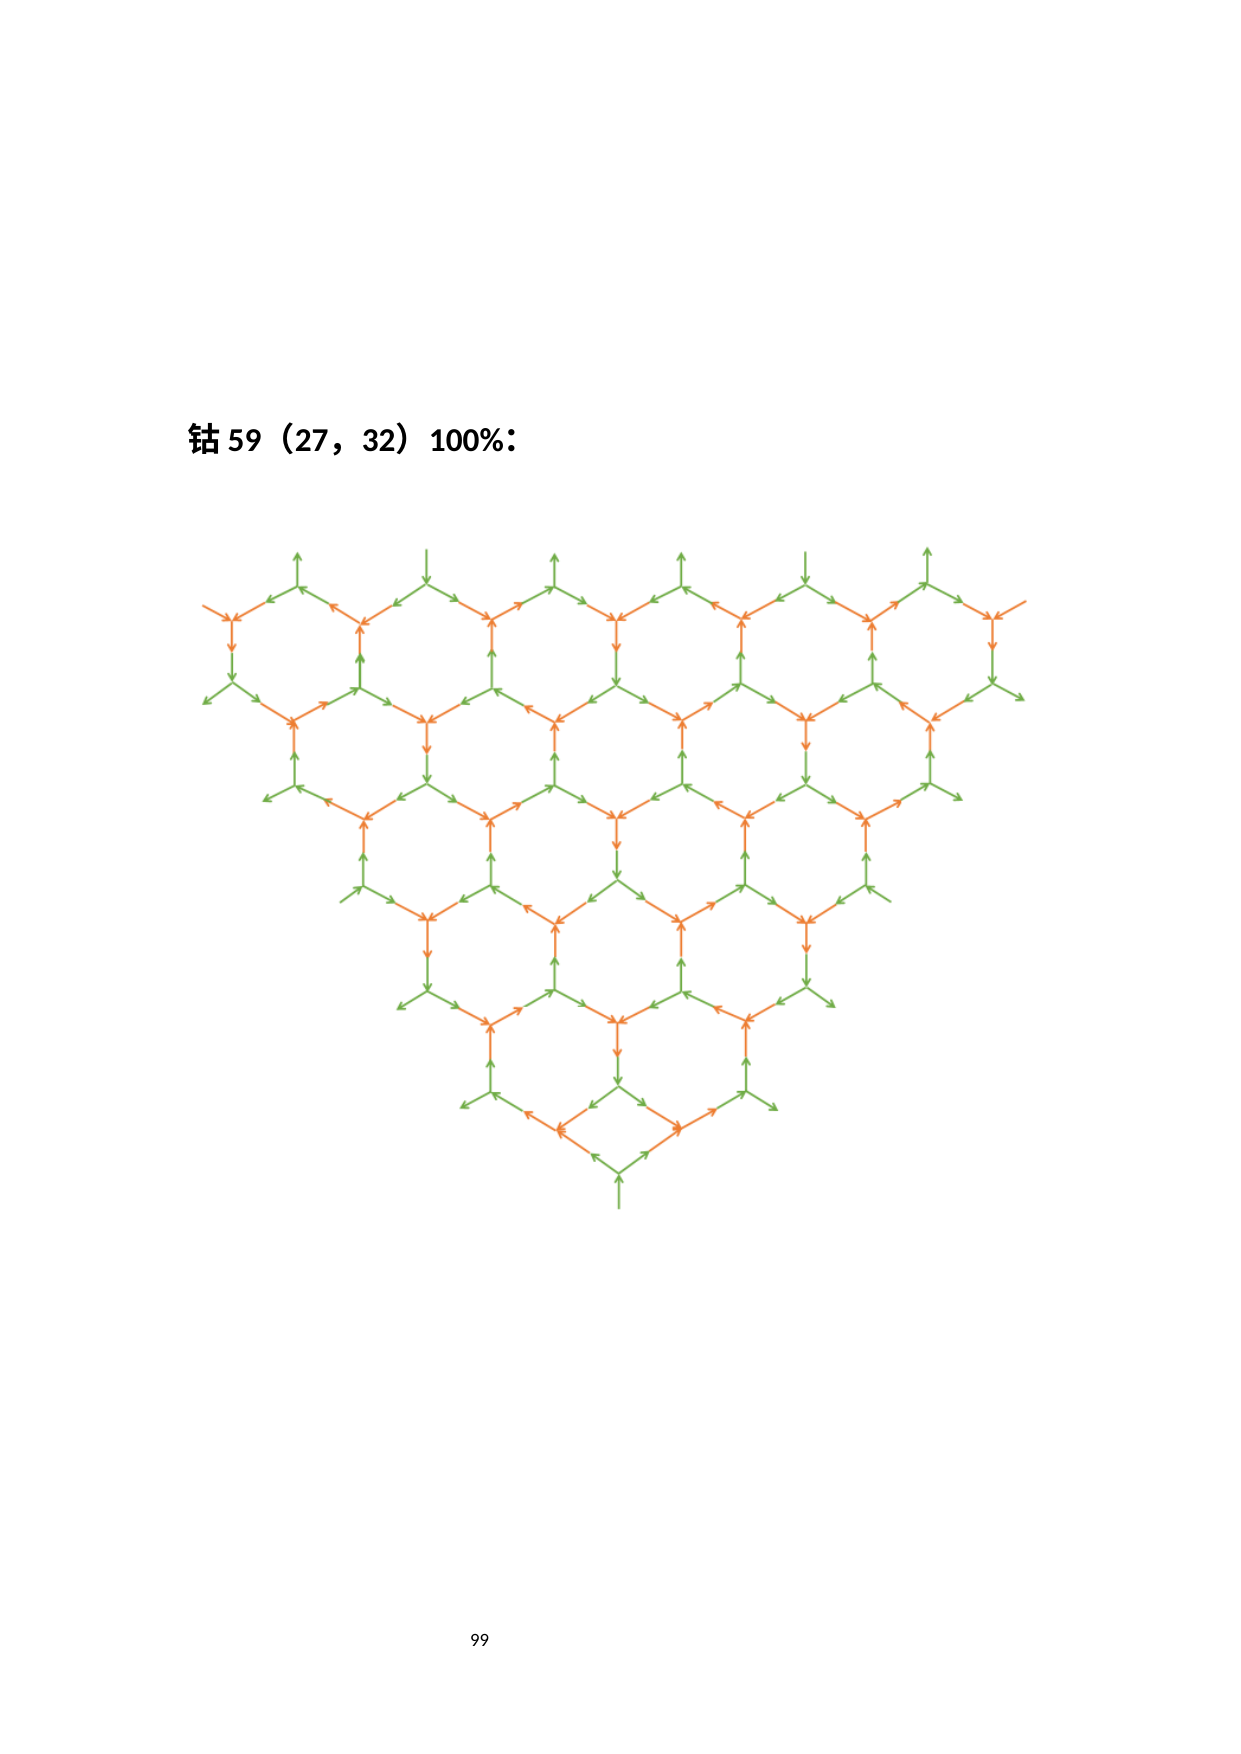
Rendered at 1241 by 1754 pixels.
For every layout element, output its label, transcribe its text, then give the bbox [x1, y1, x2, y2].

picture [187, 531, 1053, 1220]
subtitle 钴59（27，32）100%： [187, 405, 1053, 470]
